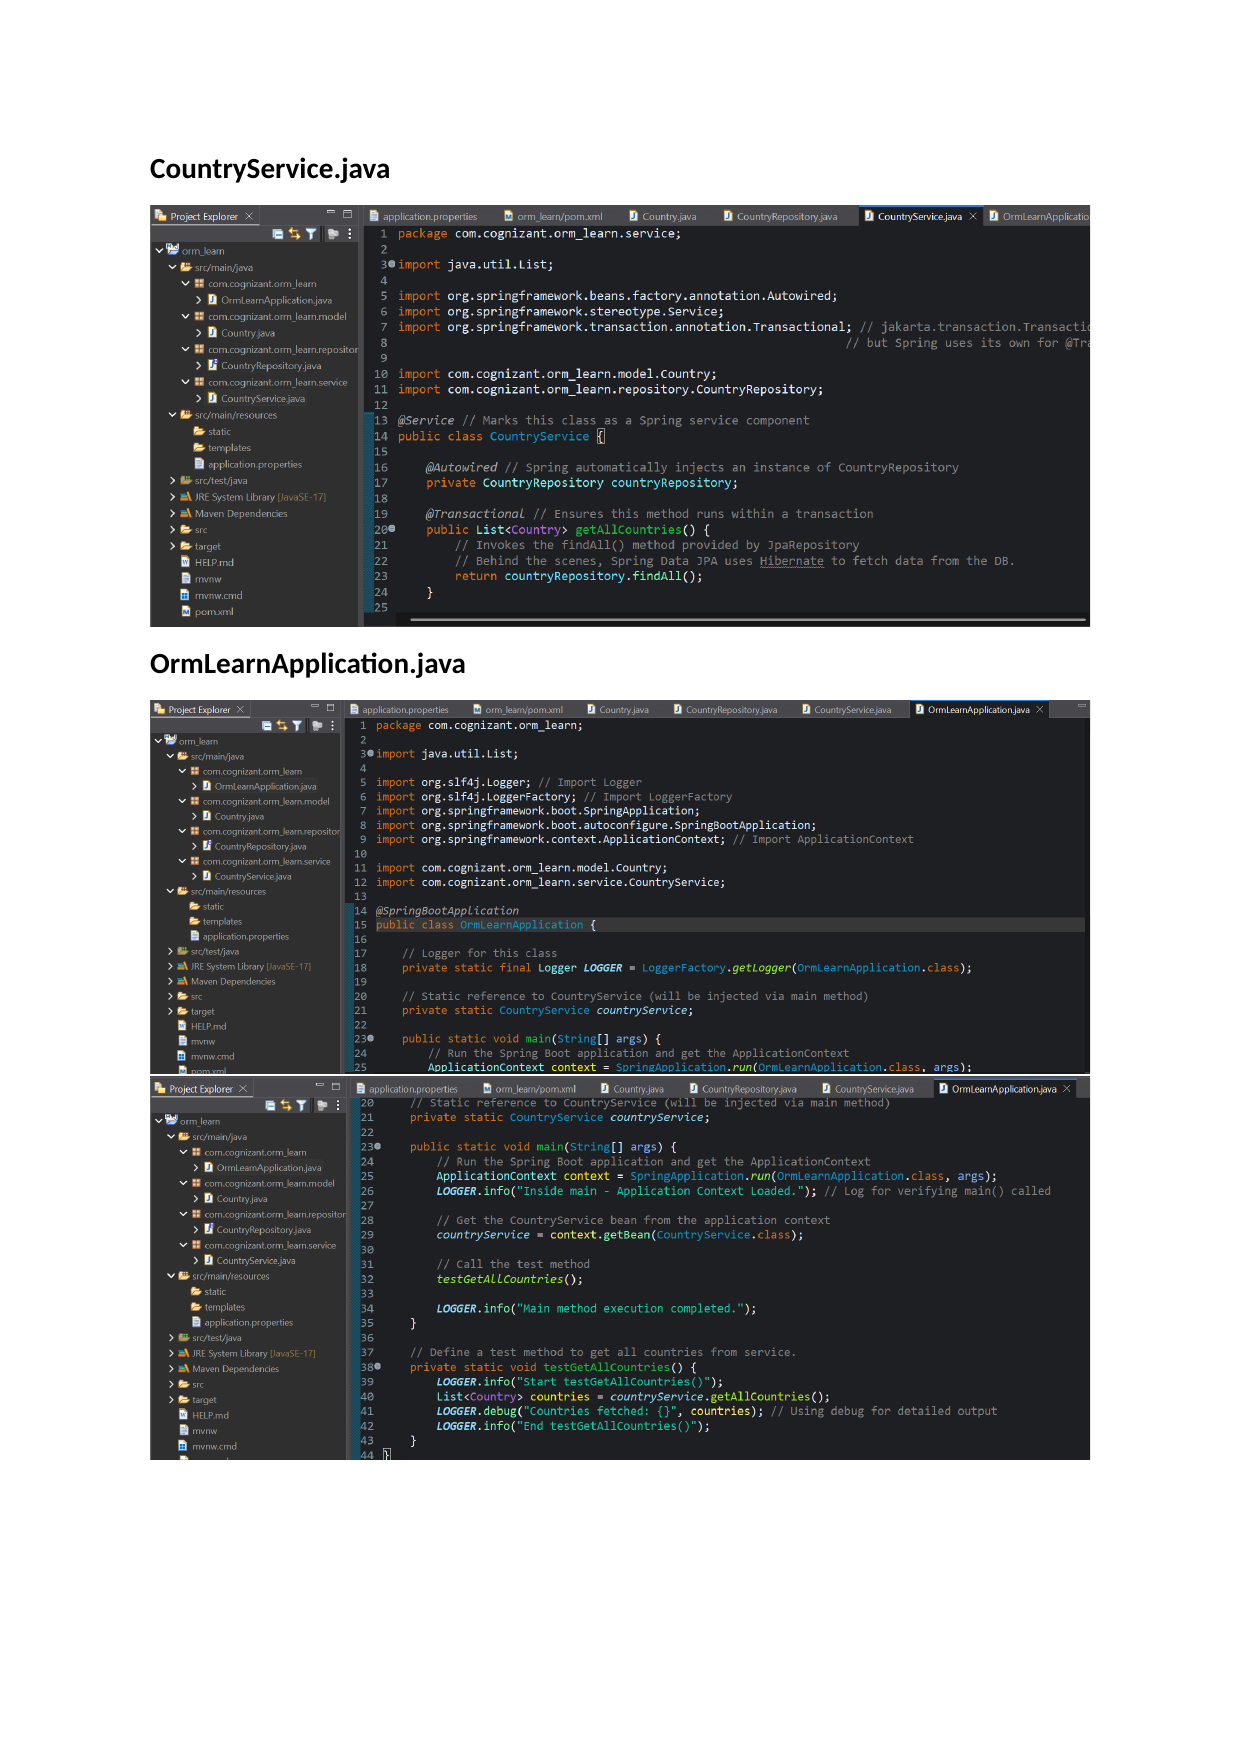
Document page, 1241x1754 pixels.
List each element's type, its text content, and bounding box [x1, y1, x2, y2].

picture [150, 205, 1091, 627]
picture [150, 1076, 1091, 1460]
text OrmLearnApplication.java [150, 645, 1090, 681]
text CountryService.java [150, 150, 1090, 186]
picture [150, 700, 1091, 1074]
